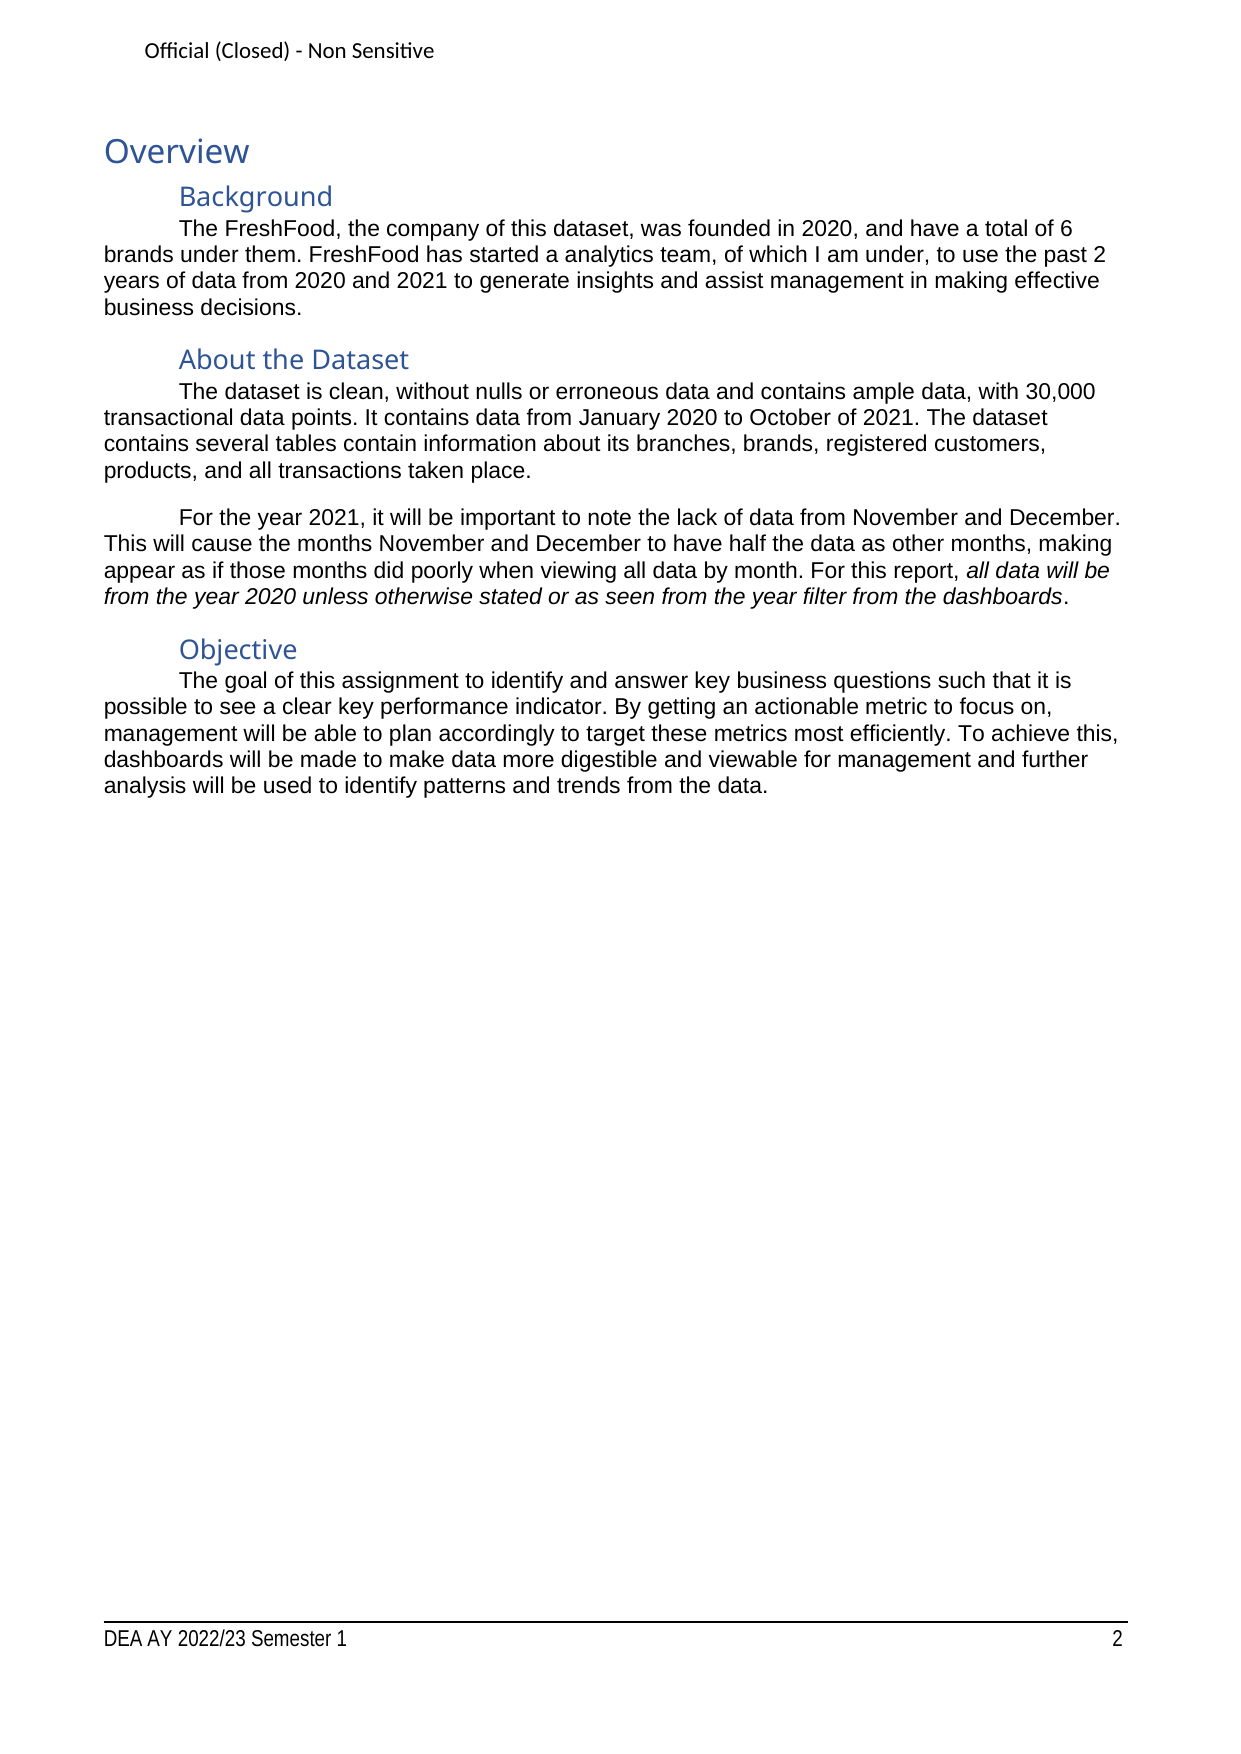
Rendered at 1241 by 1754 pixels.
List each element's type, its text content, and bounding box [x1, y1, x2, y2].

subtitle Overview [103, 128, 1128, 173]
text The dataset is clean, without nulls or erroneous data and contains ample data, with 30,000 transactional data points. It contains data from January 2020 to October of 2021. The dataset contains several tables contain information about its branches, brands, registered customers, products, and all transactions taken place. [103, 378, 1128, 483]
text The FreshFood, the company of this dataset, was founded in 2020, and have a total of 6 brands under them. FreshFood has started a analytics team, of which I am under, to use the past 2 years of data from 2020 and 2021 to generate insights and assist management in making effective business decisions. [103, 214, 1128, 320]
subtitle Background [103, 178, 1128, 214]
subtitle About the Dataset [103, 341, 1128, 378]
subtitle Objective [103, 630, 1128, 667]
text The goal of this assignment to identify and answer key business questions such that it is possible to see a clear key performance indicator. By getting an actionable metric to focus on, management will be able to plan accordingly to target these metrics most efficiently. To achieve this, dashboards will be made to make data more digestible and viewable for management and further analysis will be used to identify patterns and trends from the data. [103, 667, 1128, 799]
text For the year 2021, it will be important to note the lack of data from November and December. This will cause the months November and December to have half the data as other months, making appear as if those months did poorly when viewing all data by month. For this report, all data will be from the year 2020 unless otherwise stated or as seen from the year filter from the dashboards. [103, 504, 1128, 609]
